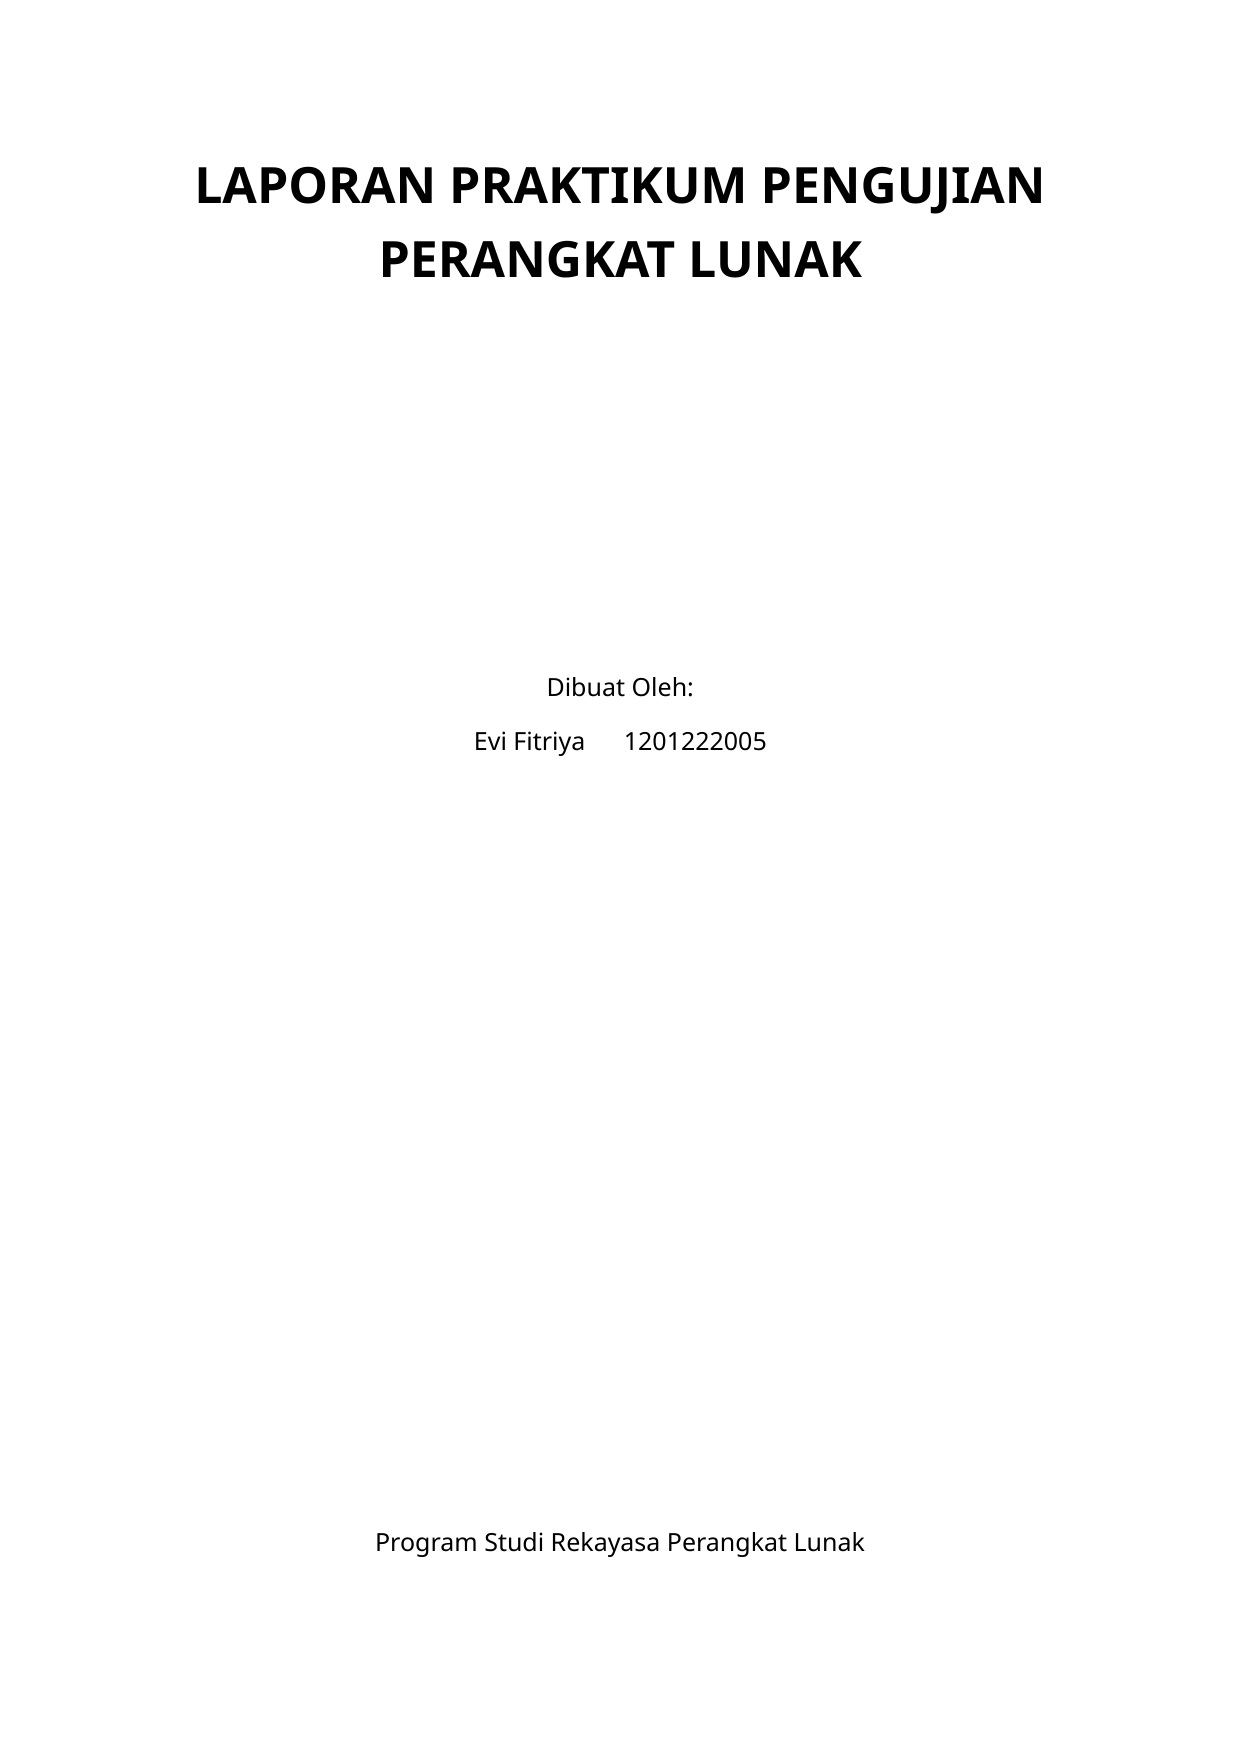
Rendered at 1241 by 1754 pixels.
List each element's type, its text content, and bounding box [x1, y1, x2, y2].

text Dibuat Oleh: [150, 670, 1090, 704]
text Program Studi Rekayasa Perangkat Lunak [150, 1525, 1090, 1559]
text Evi Fitriya 1201222005 [150, 723, 1090, 757]
text LAPORAN PRAKTIKUM PENGUJIAN PERANGKAT LUNAK [150, 150, 1090, 292]
